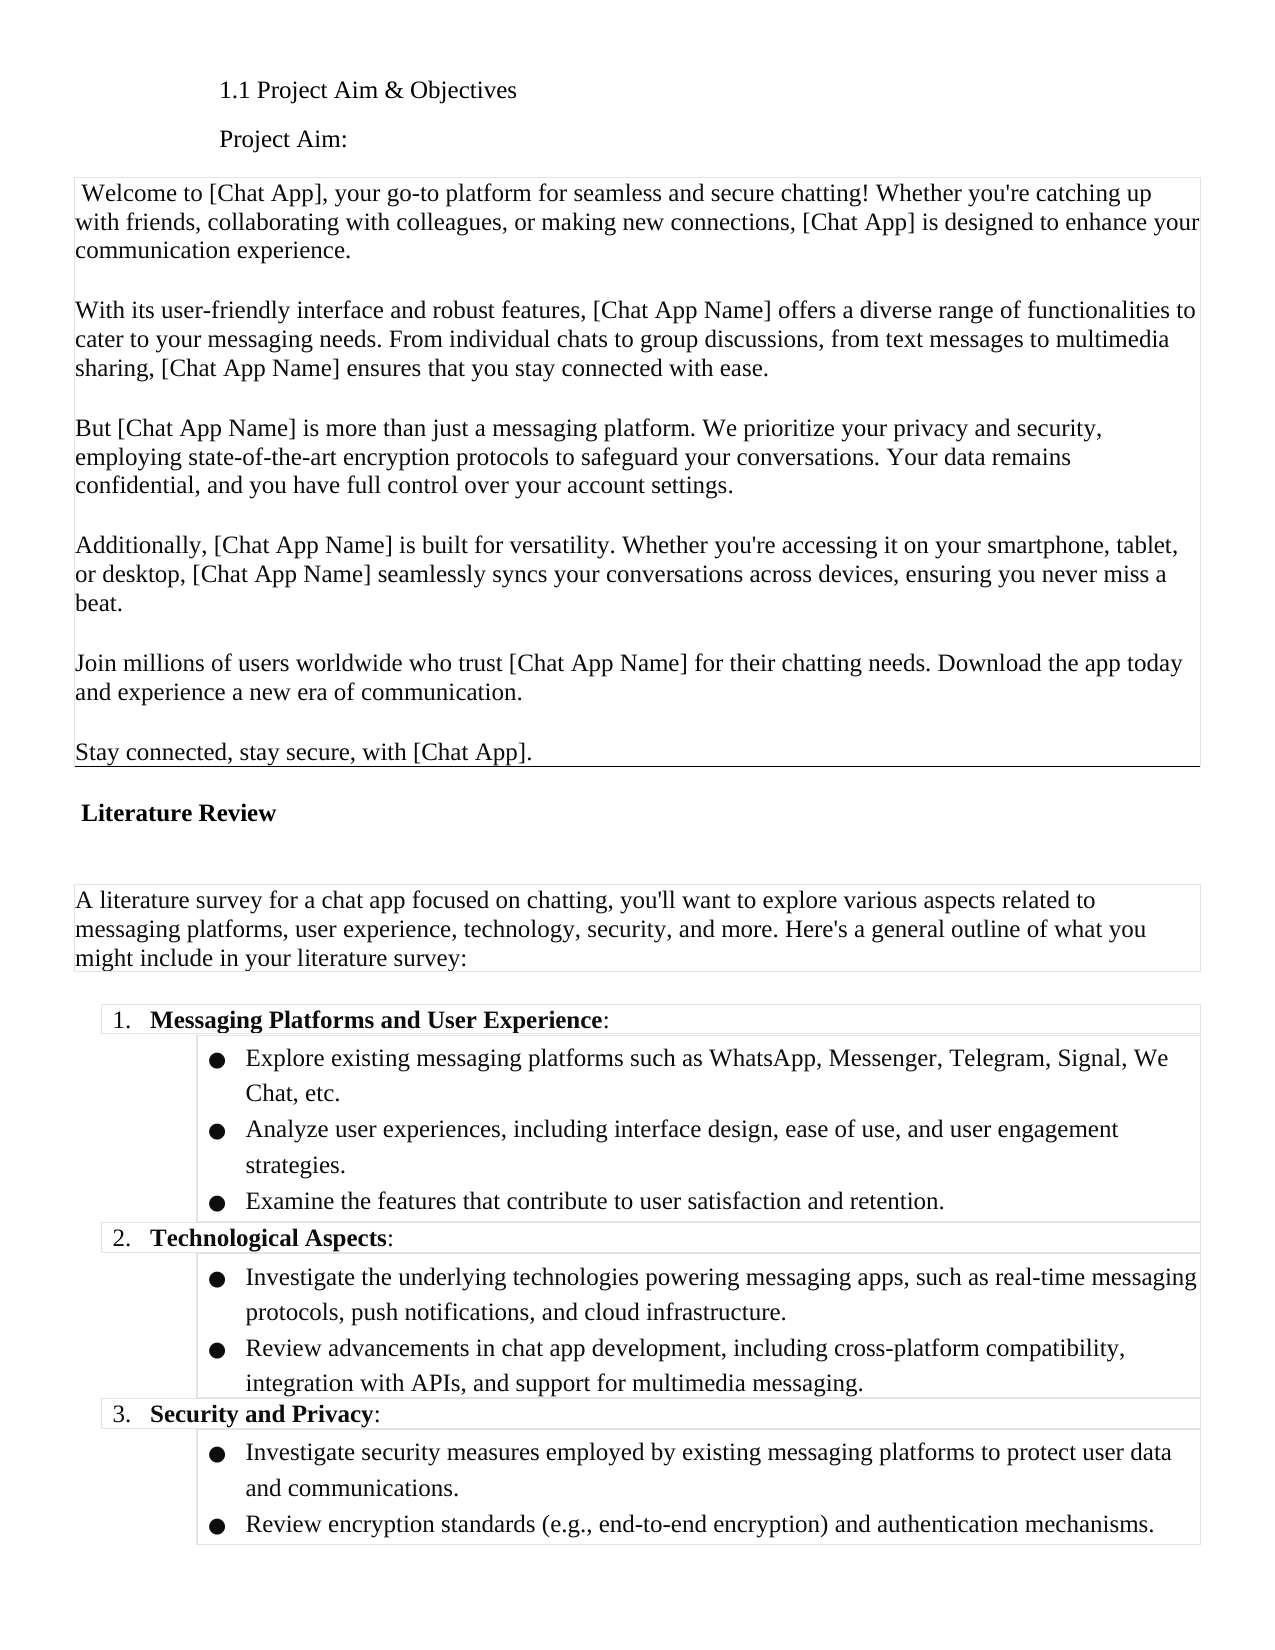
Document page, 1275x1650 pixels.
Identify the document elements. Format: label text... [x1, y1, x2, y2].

list Analyze user experiences, including interface design, ease of use, and user engagement strategies. [198, 1106, 1200, 1177]
list Examine the features that contribute to user satisfaction and retention. [198, 1177, 1200, 1221]
text Stay connected, stay secure, with [Chat App]. [75, 736, 1200, 766]
text Literature Review [75, 798, 1200, 827]
text Welcome to [Chat App], your go-to platform for seamless and secure chatting! Whether you're catching up with friends, collaborating with colleagues, or making new connections, [Chat App] is designed to enhance your communication experience. [75, 178, 1200, 264]
list Review advancements in chat app development, including cross-platform compatibility, integration with APIs, and support for multimedia messaging. [198, 1324, 1200, 1397]
list Explore existing messaging platforms such as WhatsApp, Messenger, Telegram, Signal, We Chat, etc. [198, 1036, 1200, 1106]
list Investigate security measures employed by existing messaging platforms to protect user data and communications. [198, 1430, 1200, 1500]
text With its user-friendly interface and robust features, [Chat App Name] offers a diverse range of functionalities to cater to your messaging needs. From individual chats to group discussions, from text messages to multimedia sharing, [Chat App Name] ensures that you stay connected with ease. [75, 294, 1200, 382]
list Security and Privacy: [102, 1399, 1200, 1428]
subtitle 1.1 Project Aim & Objectives [219, 75, 1200, 104]
text Join millions of users worldwide who trust [Chat App Name] for their chatting needs. Download the app today and experience a new era of communication. [75, 647, 1200, 706]
text But [Chat App Name] is more than just a messaging platform. We prioritize your privacy and security, employing state-of-the-art encryption protocols to safeguard your conversations. Your data remains confidential, and you have full control over your account settings. [75, 412, 1200, 499]
text Project Aim: [219, 124, 1200, 153]
list Investigate the underlying technologies powering messaging apps, such as real-time messaging protocols, push notifications, and cloud infrastructure. [198, 1254, 1200, 1324]
list Technological Aspects: [102, 1223, 1200, 1252]
text Additionally, [Chat App Name] is built for versatility. Whether you're accessing it on your smartphone, tablet, or desktop, [Chat App Name] seamlessly syncs your conversations across devices, ensuring you never miss a beat. [75, 529, 1200, 617]
text A literature survey for a chat app focused on chatting, you'll want to explore various aspects related to messaging platforms, user experience, technology, security, and more. Here's a general outline of what you might include in your literature survey: [75, 885, 1200, 971]
list Messaging Platforms and User Experience: [102, 1005, 1200, 1033]
list Review encryption standards (e.g., end-to-end encryption) and authentication mechanisms. [198, 1500, 1200, 1544]
